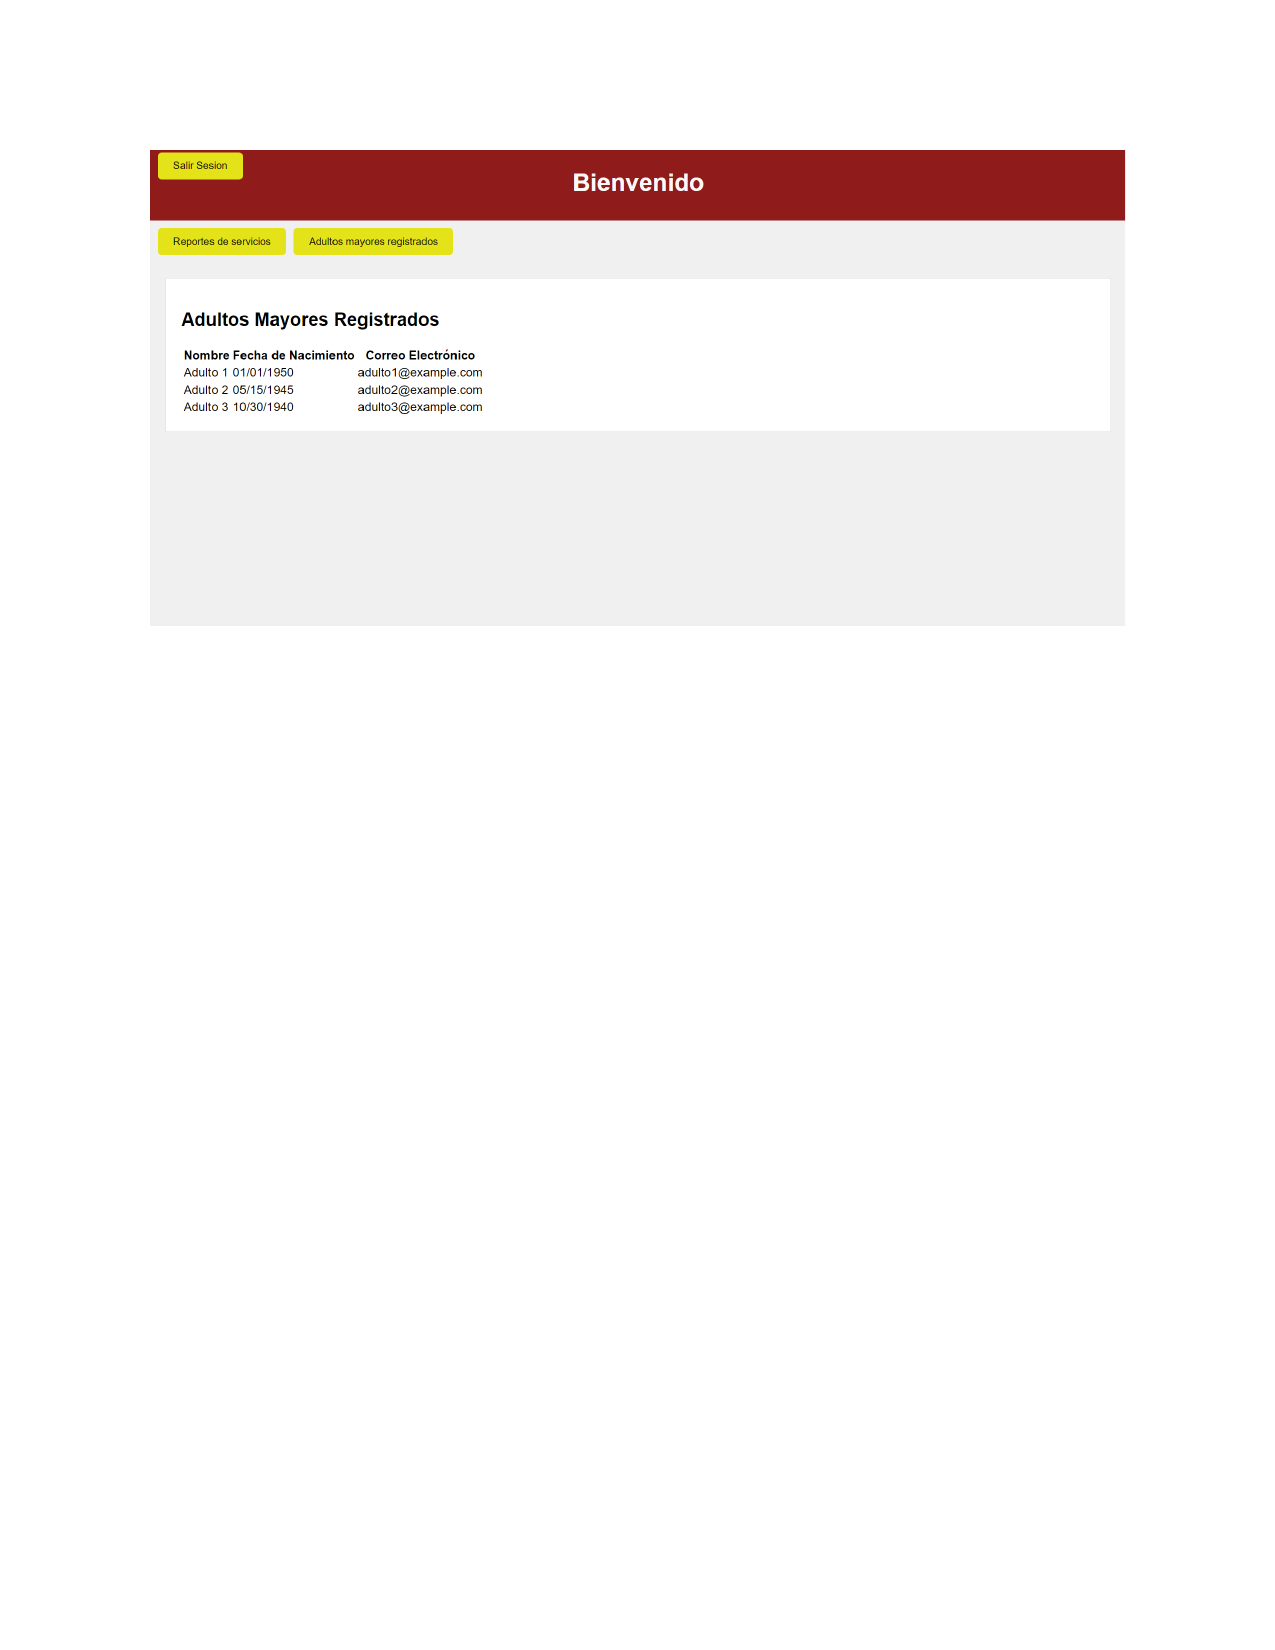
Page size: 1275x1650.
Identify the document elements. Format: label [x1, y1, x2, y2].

picture [150, 150, 1125, 626]
